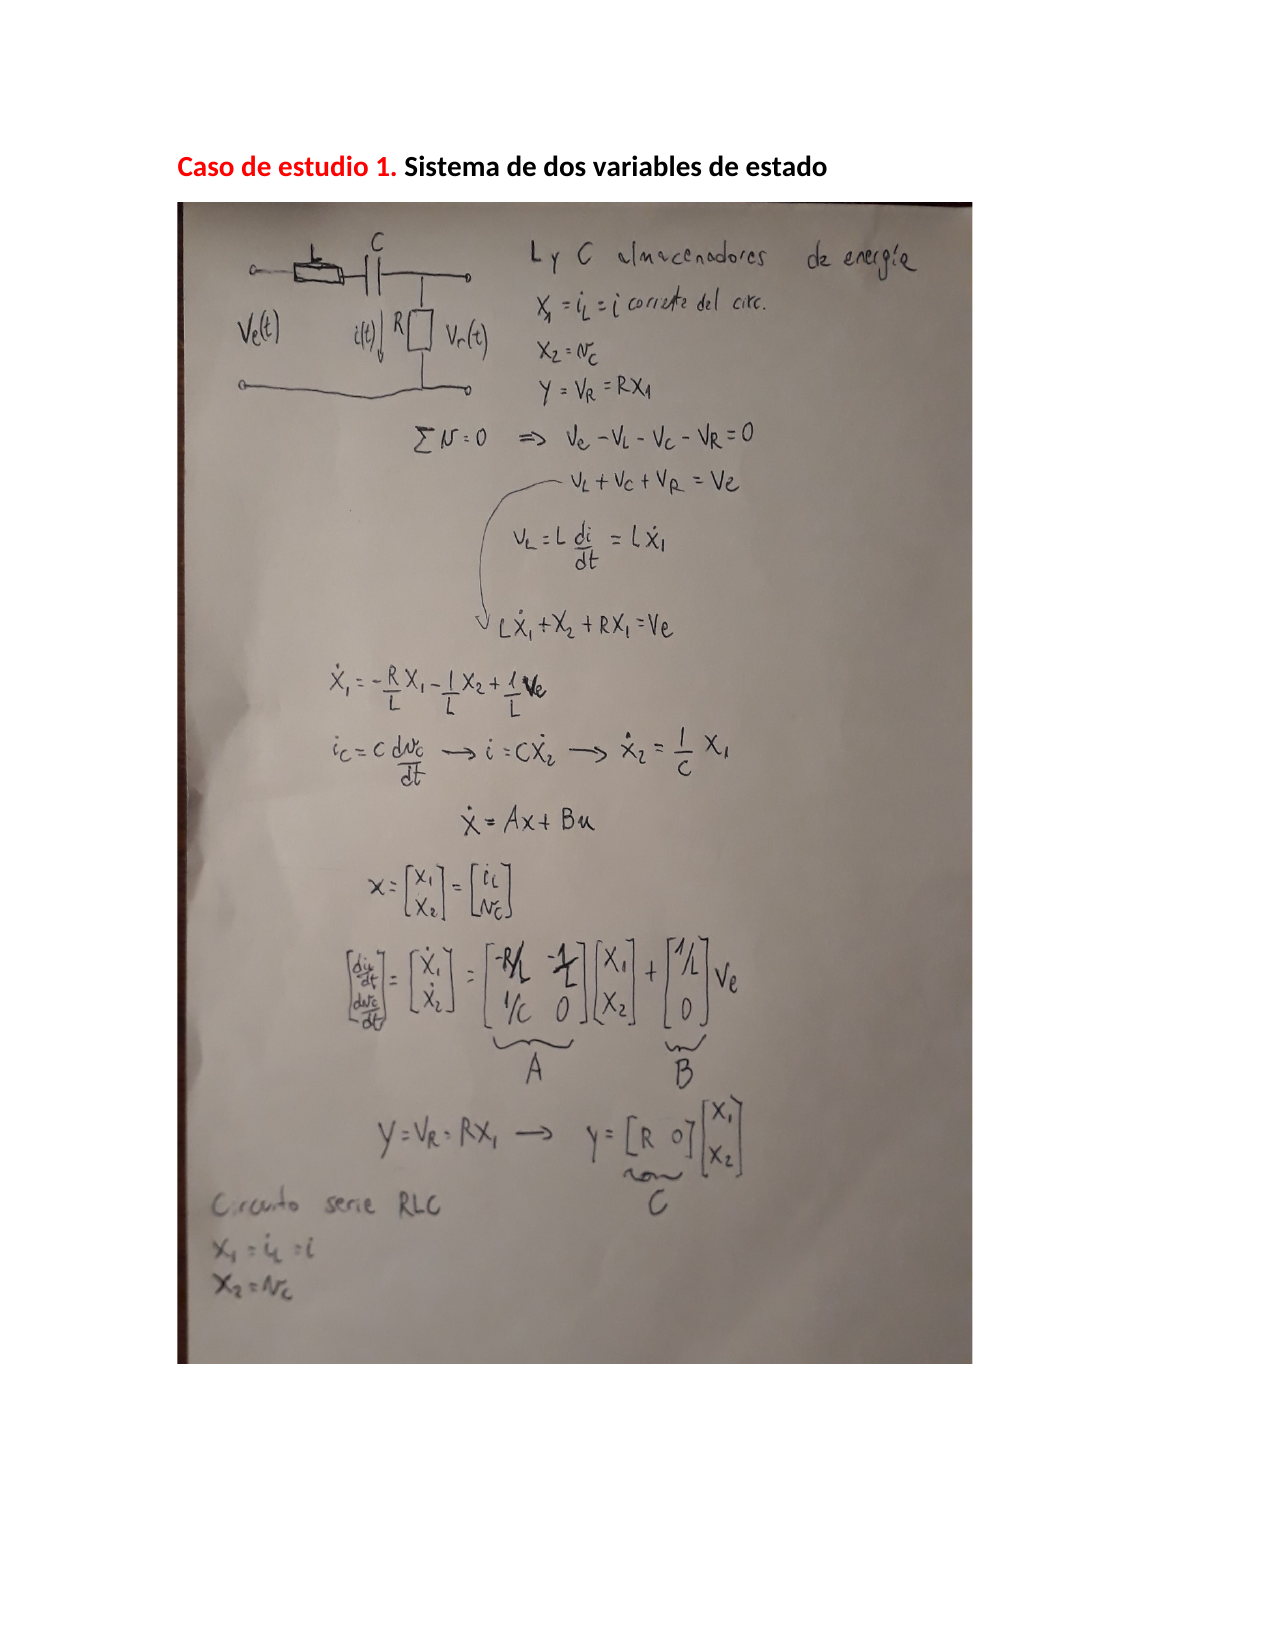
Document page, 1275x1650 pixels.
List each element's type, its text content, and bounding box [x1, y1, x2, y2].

picture [177, 202, 973, 1364]
text Caso de estudio 1. Sistema de dos variables de estado [177, 148, 1098, 183]
